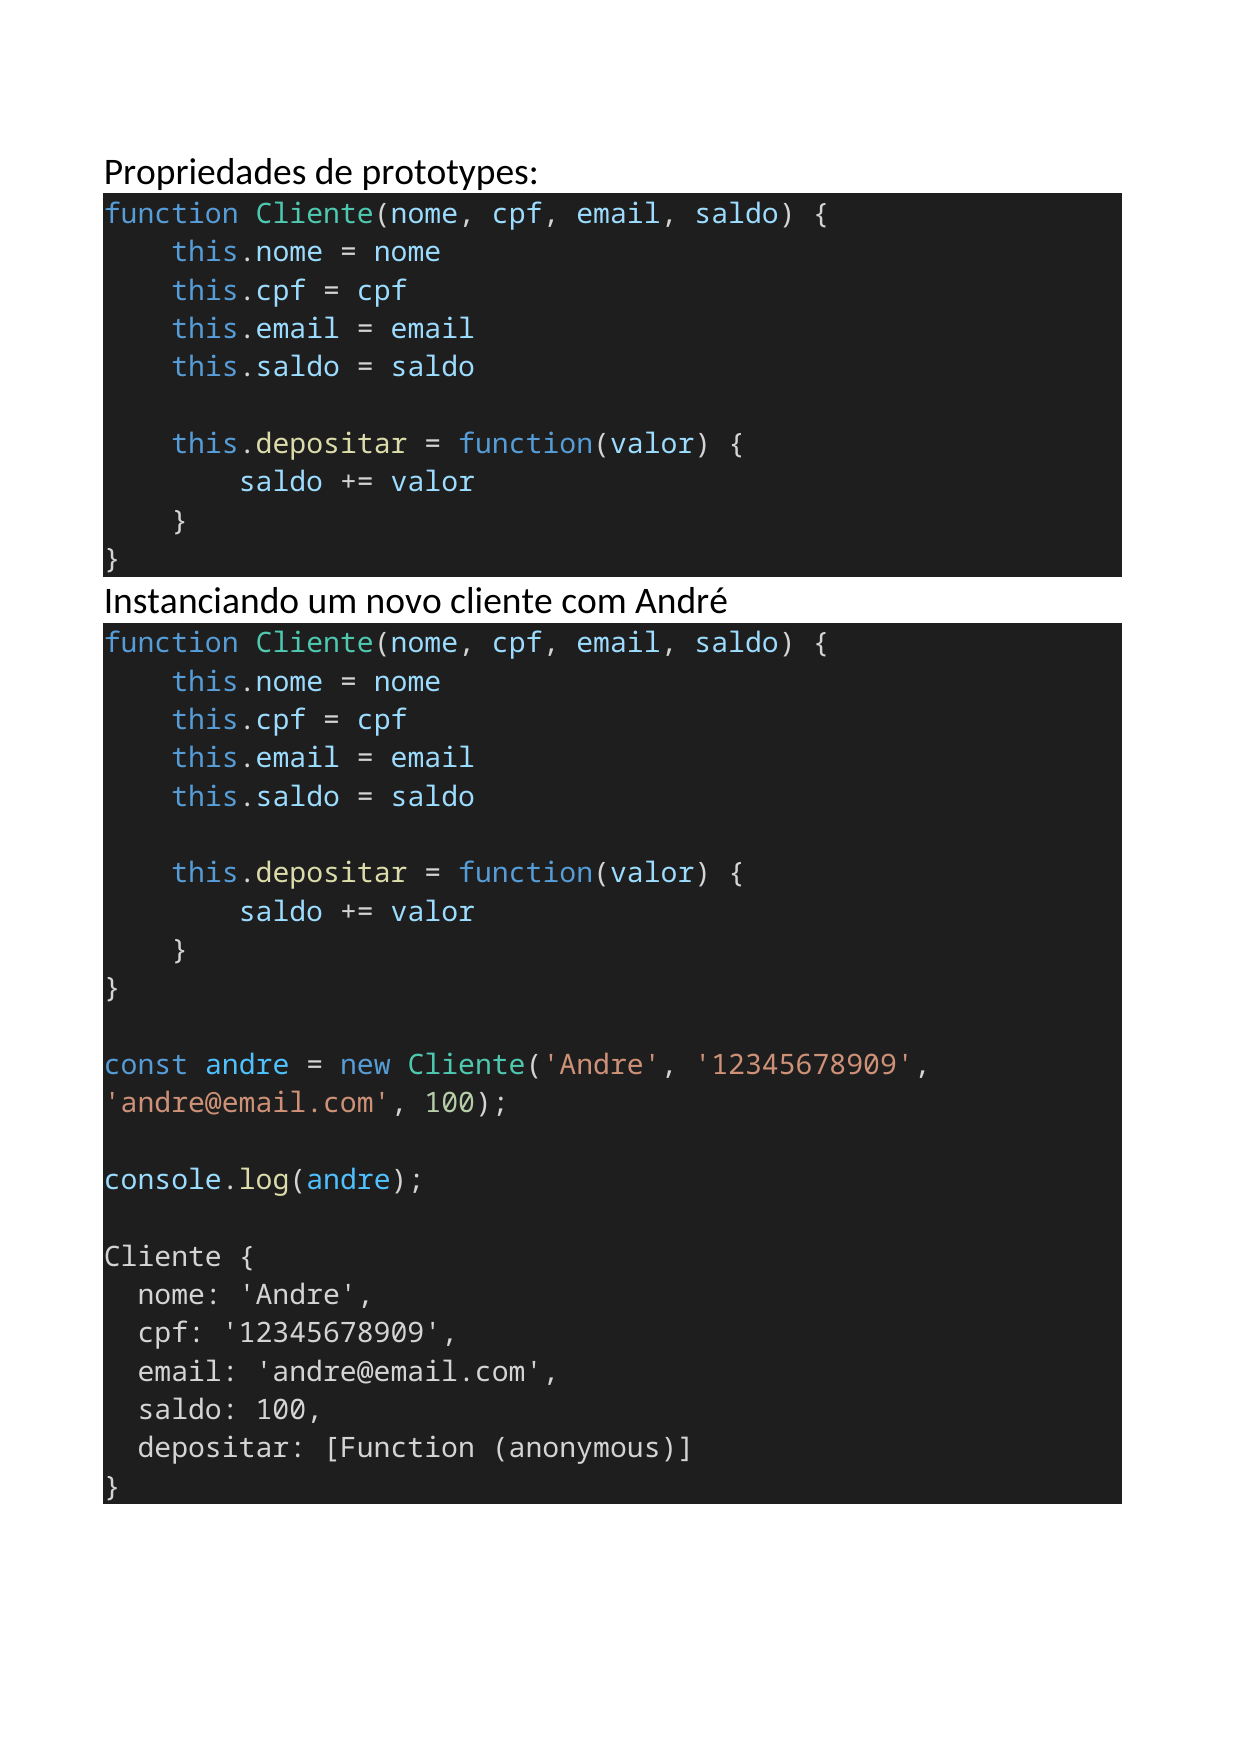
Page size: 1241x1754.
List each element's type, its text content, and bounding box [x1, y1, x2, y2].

text this.email = email [103, 308, 1122, 347]
text this.nome = nome [103, 661, 1122, 699]
text } [103, 1466, 1122, 1504]
text console.log(andre); [103, 1159, 1122, 1198]
text this.cpf = cpf [103, 699, 1122, 738]
text this.depositar = function(valor) { [103, 423, 1122, 462]
text saldo += valor [103, 891, 1122, 929]
text depositar: [Function (anonymous)] [103, 1428, 1122, 1466]
text nome: 'Andre', [103, 1274, 1122, 1313]
text } [103, 968, 1122, 1006]
text Cliente { [103, 1236, 1122, 1274]
text } [103, 929, 1122, 968]
text this.email = email [103, 738, 1122, 776]
text this.depositar = function(valor) { [103, 853, 1122, 891]
text saldo += valor [103, 462, 1122, 500]
text function Cliente(nome, cpf, email, saldo) { [103, 623, 1122, 661]
text email: 'andre@email.com', [103, 1351, 1122, 1389]
text } [103, 538, 1122, 577]
text this.saldo = saldo [103, 776, 1122, 814]
text this.saldo = saldo [103, 347, 1122, 385]
text this.cpf = cpf [103, 270, 1122, 308]
text function Cliente(nome, cpf, email, saldo) { [103, 193, 1122, 232]
text } [103, 500, 1122, 538]
text cpf: '12345678909', [103, 1313, 1122, 1351]
text this.nome = nome [103, 232, 1122, 270]
text Instanciando um novo cliente com André [103, 577, 1122, 623]
text Propriedades de prototypes: [103, 148, 1122, 193]
text saldo: 100, [103, 1389, 1122, 1428]
text const andre = new Cliente('Andre', '12345678909', 'andre@email.com', 100); [103, 1044, 1122, 1121]
